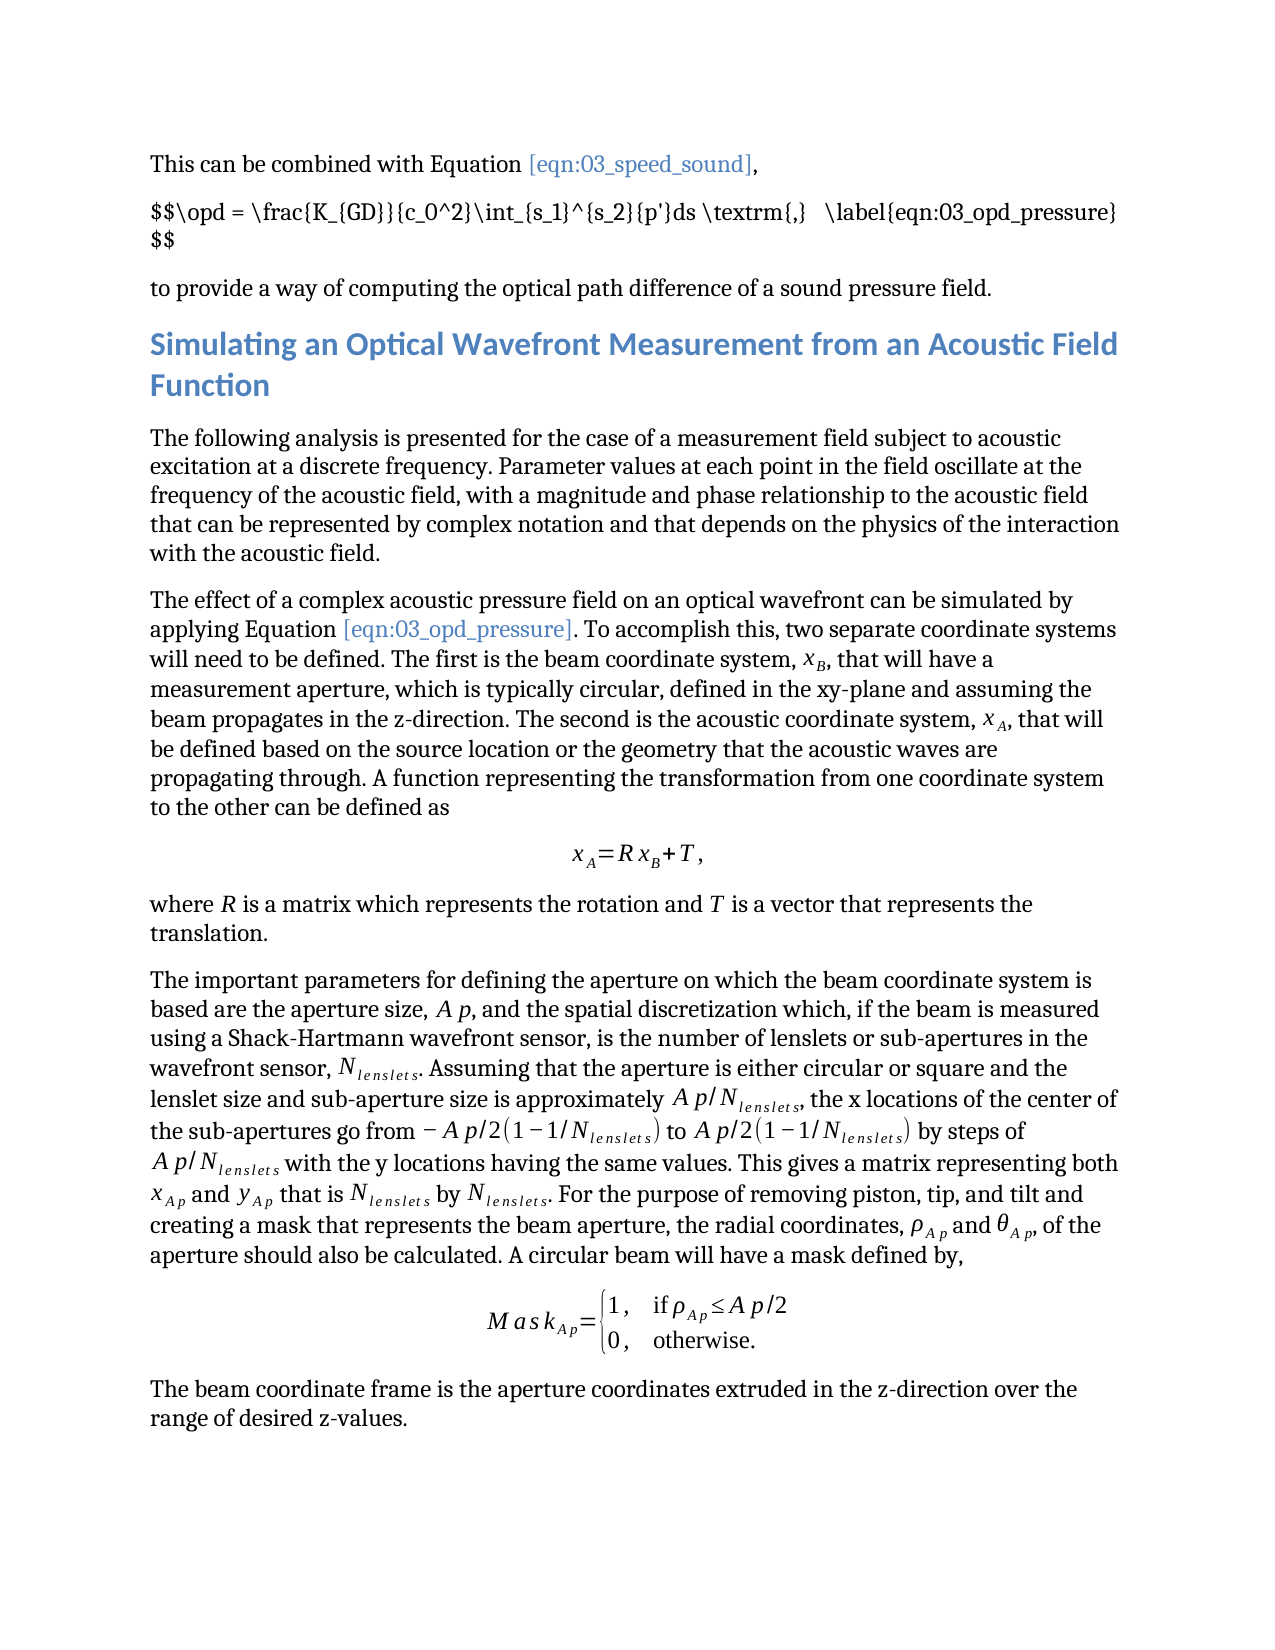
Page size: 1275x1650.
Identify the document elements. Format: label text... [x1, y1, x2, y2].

text This can be combined with Equation [eqn:03_speed_sound], [150, 150, 1125, 179]
text The important parameters for defining the aperture on which the beam coordinate system is based are the aperture size, , and the spatial discretization which, if the beam is measured using a Shack-Hartmann wavefront sensor, is the number of lenslets or sub-apertures in the wavefront sensor, . Assuming that the aperture is either circular or square and the lenslet size and sub-aperture size is approximately , the x locations of the center of the sub-apertures go from to by steps of with the y locations having the same values. This gives a matrix representing both and that is by . For the purpose of removing piston, tip, and tilt and creating a mask that represents the beam aperture, the radial coordinates, and , of the aperture should also be calculated. A circular beam will have a mask defined by, [150, 966, 1125, 1270]
text where is a matrix which represents the rotation and is a vector that represents the translation. [150, 890, 1125, 948]
text to provide a way of computing the optical path difference of a sound pressure field. [150, 274, 1125, 302]
subtitle Simulating an Optical Wavefront Measurement from an Acoustic Field Function [150, 323, 1125, 405]
text $$\opd = \frac{K_{GD}}{c_0^2}\int_{s_1}^{s_2}{p'}ds \textrm{,} \label{eqn:03_opd_pressure}$$ [150, 197, 1125, 255]
text The following analysis is presented for the case of a measurement field subject to acoustic excitation at a discrete frequency. Parameter values at each point in the field oscillate at the frequency of the acoustic field, with a magnitude and phase relationship to the acoustic field that can be represented by complex notation and that depends on the physics of the interaction with the acoustic field. [150, 423, 1125, 567]
text The beam coordinate frame is the aperture coordinates extruded in the z-direction over the range of desired z-values. [150, 1375, 1125, 1432]
text The effect of a complex acoustic pressure field on an optical wavefront can be simulated by applying Equation [eqn:03_opd_pressure]. To accomplish this, two separate coordinate systems will need to be defined. The first is the beam coordinate system, , that will have a measurement aperture, which is typically circular, defined in the xy-plane and assuming the beam propagates in the z-direction. The second is the acoustic coordinate system, , that will be defined based on the source location or the geometry that the acoustic waves are propagating through. A function representing the transformation from one coordinate system to the other can be defined as [150, 586, 1125, 821]
